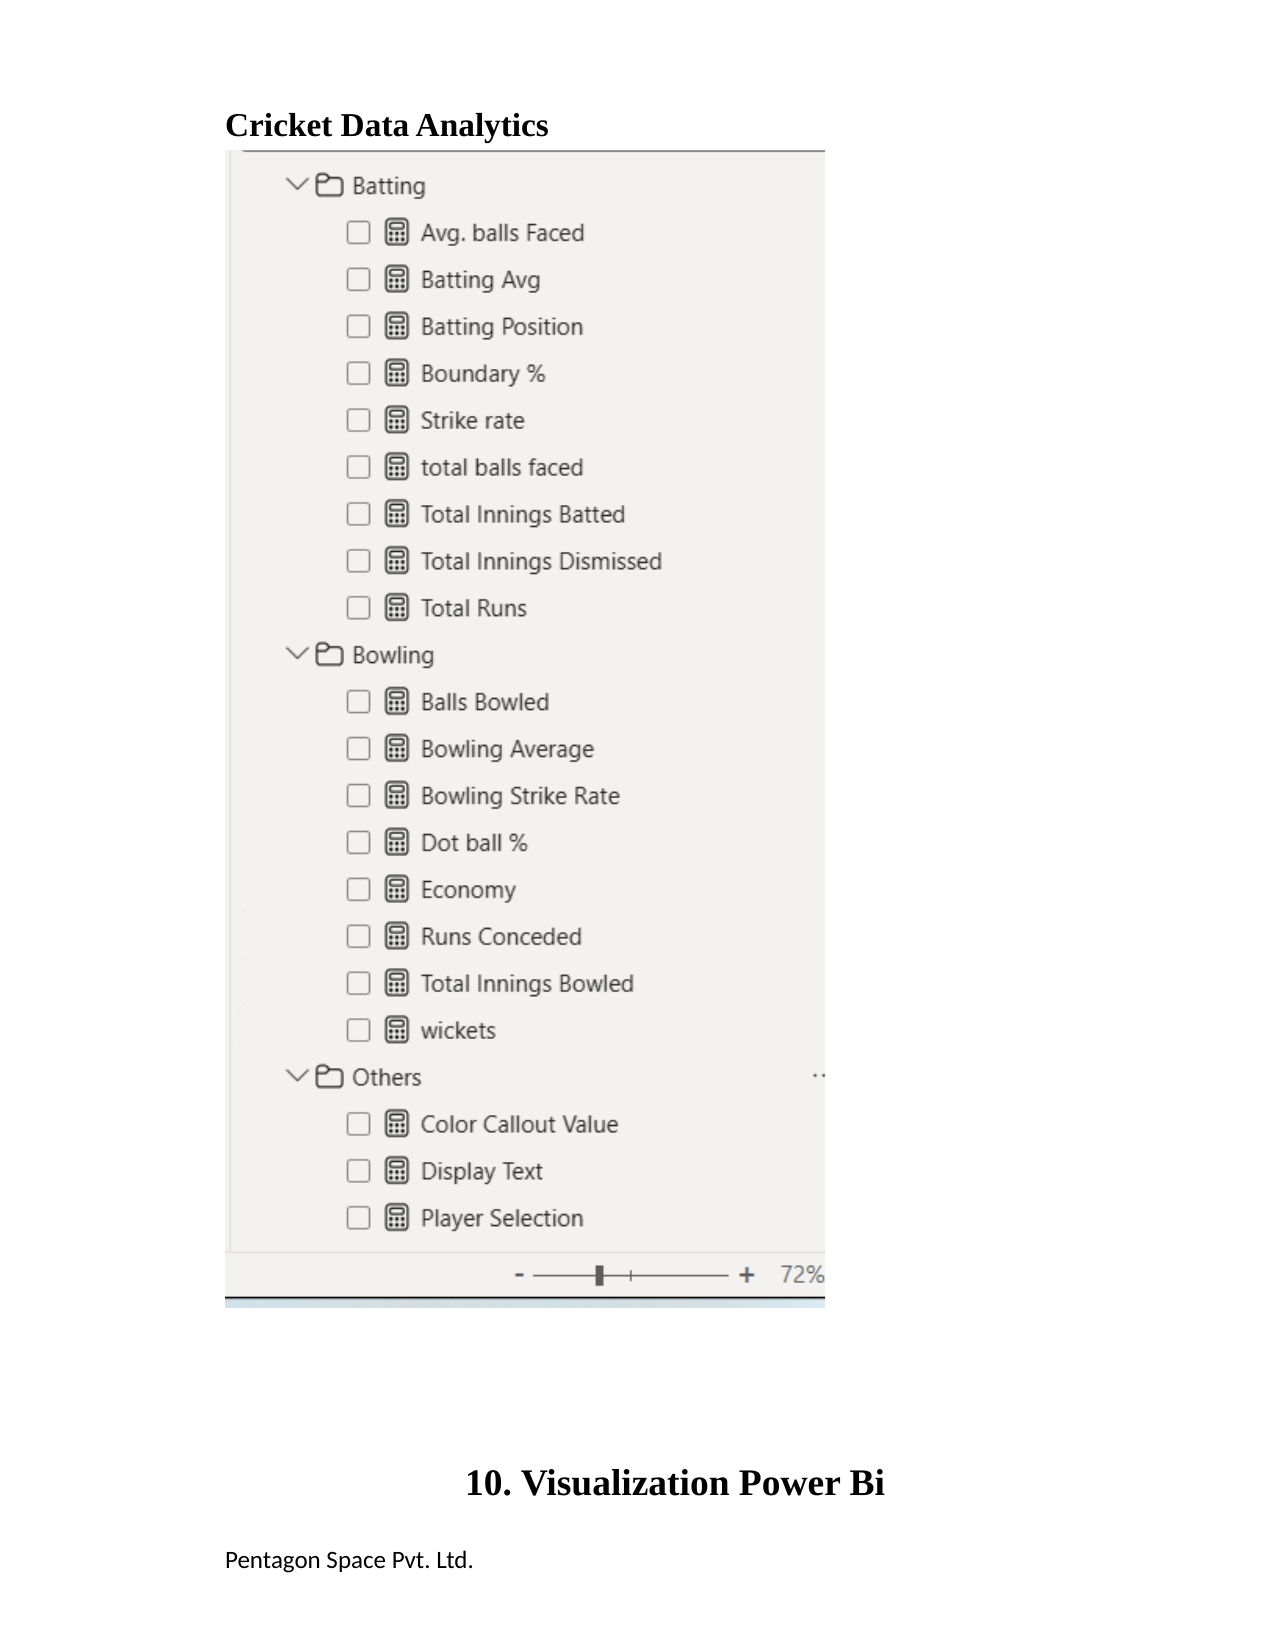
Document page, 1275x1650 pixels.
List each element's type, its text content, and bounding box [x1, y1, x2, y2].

picture [225, 150, 826, 1308]
text 10. Visualization Power Bi [225, 1460, 1125, 1503]
